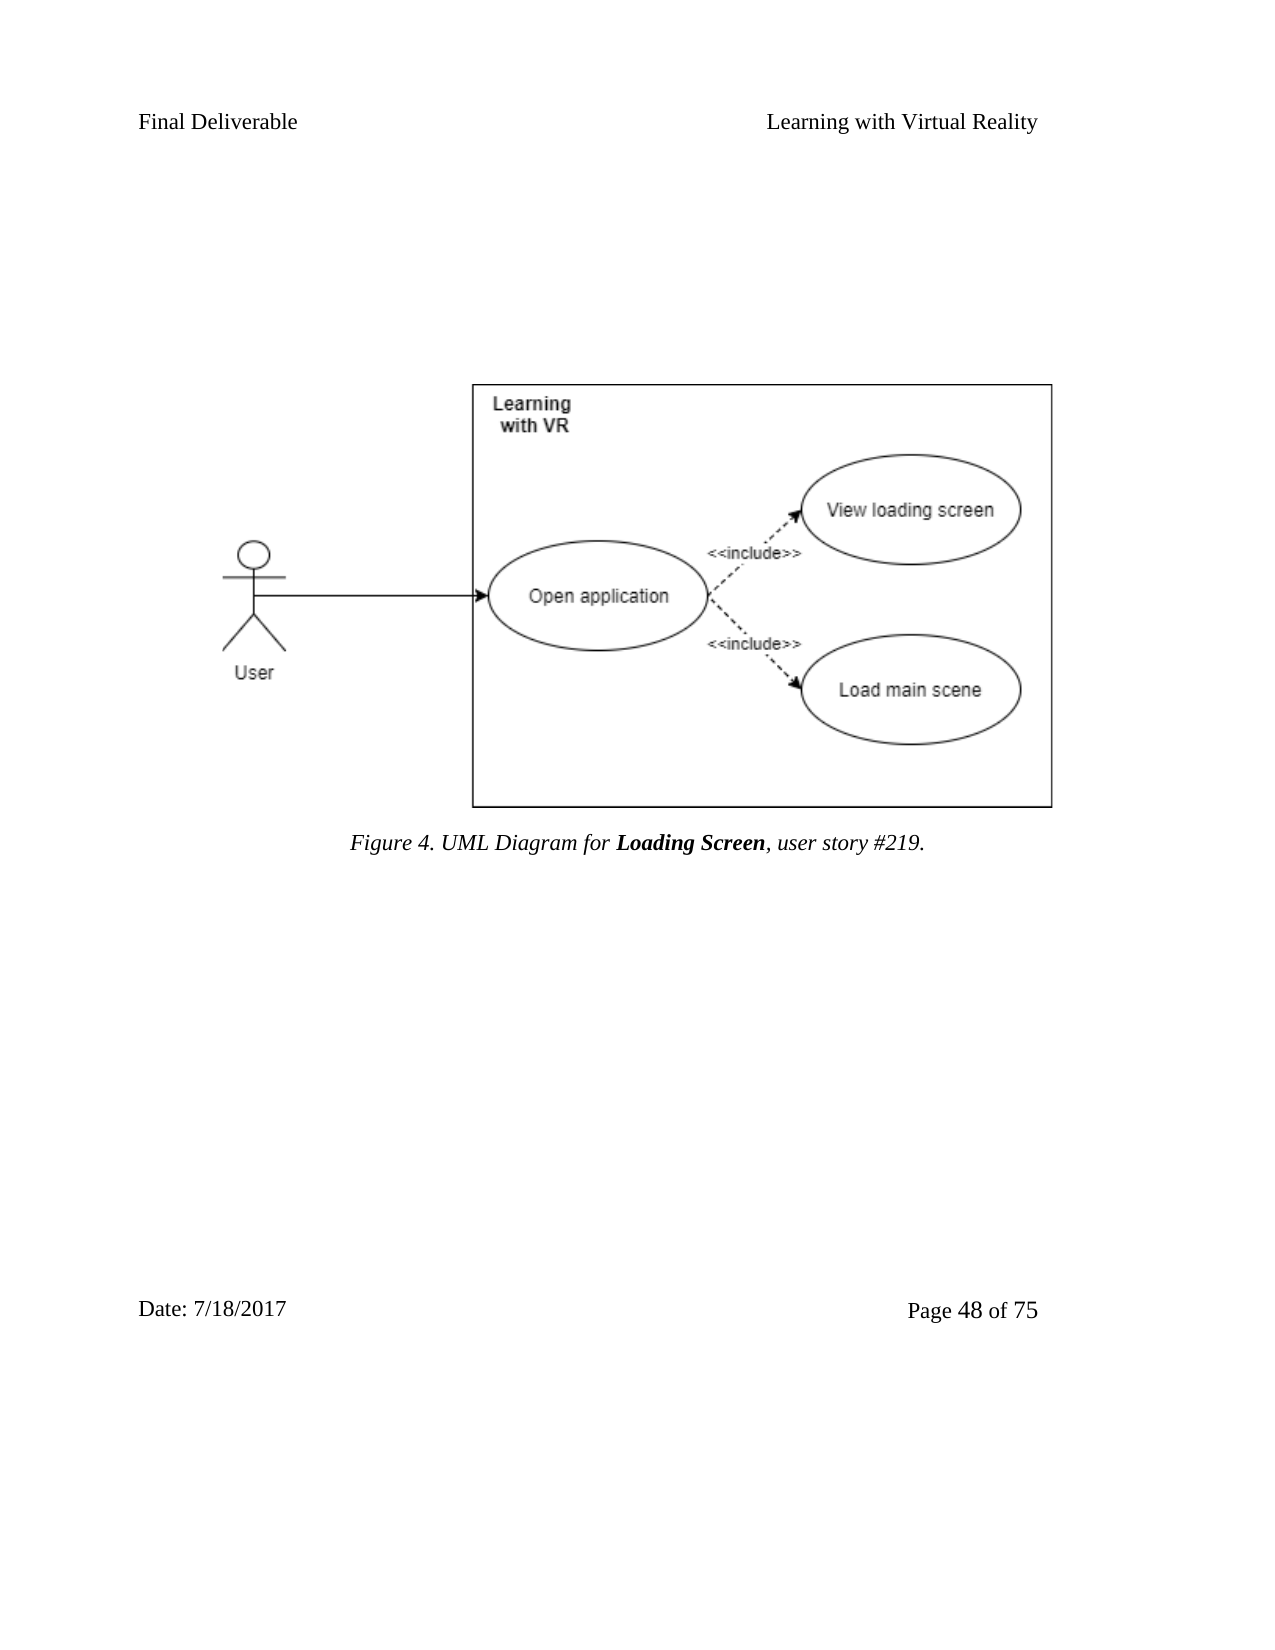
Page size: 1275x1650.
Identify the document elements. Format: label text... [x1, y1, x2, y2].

picture [222, 384, 1053, 808]
text Figure 4. UML Diagram for Loading Screen, user story #219. [150, 828, 1125, 855]
